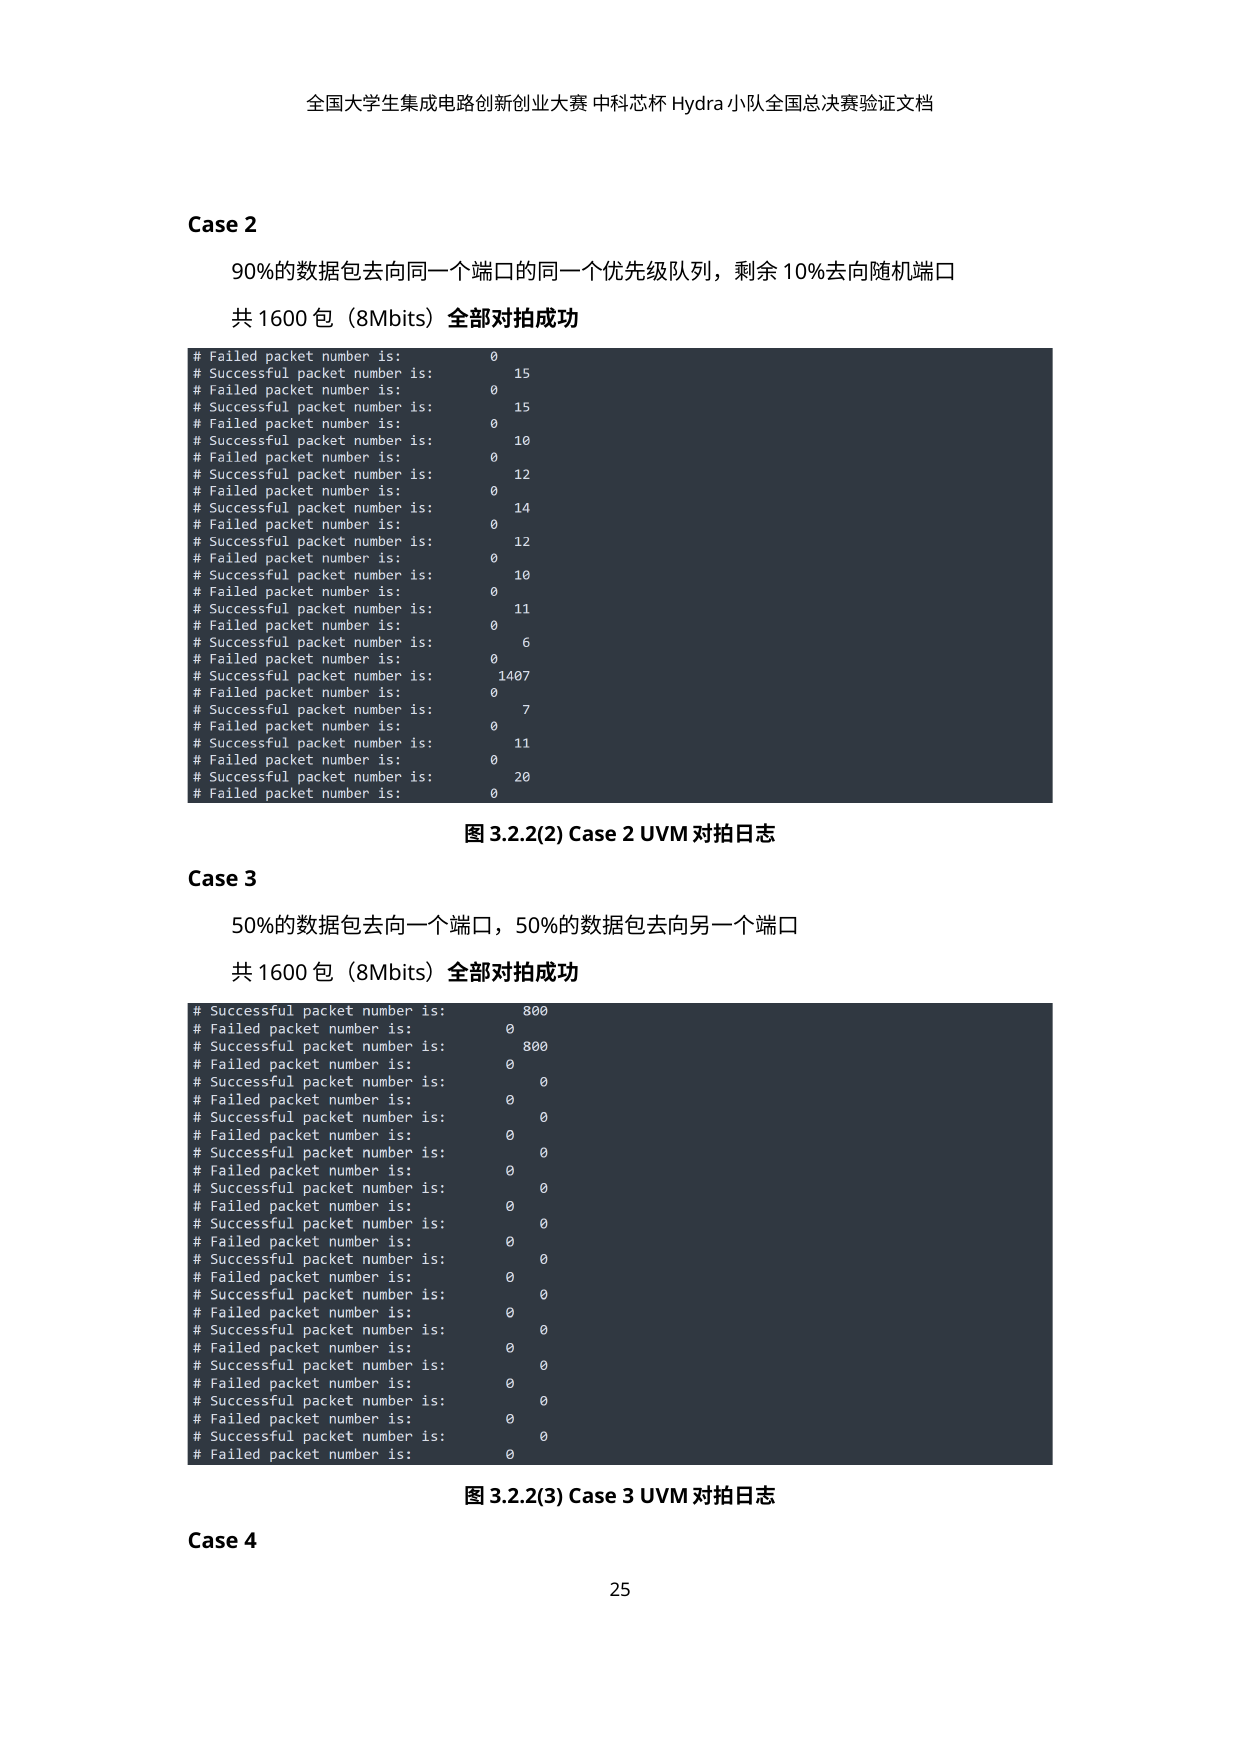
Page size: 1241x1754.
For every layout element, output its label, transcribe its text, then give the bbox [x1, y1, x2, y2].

text 图3.2.2(3) Case 3 UVM对拍日志 [187, 1479, 1053, 1510]
picture [187, 348, 1053, 803]
text 90%的数据包去向同一个端口的同一个优先级队列，剩余10%去向随机端口 [187, 254, 1053, 285]
text 图3.2.2(2) Case 2 UVM对拍日志 [187, 818, 1053, 848]
picture [187, 1003, 1053, 1465]
text 50%的数据包去向一个端口，50%的数据包去向另一个端口 [187, 908, 1053, 939]
text Case 4 [187, 1525, 1053, 1555]
text Case 2 [187, 209, 1053, 239]
text 共1600包（8Mbits）全部对拍成功 [187, 301, 1053, 333]
text 共1600包（8Mbits）全部对拍成功 [187, 955, 1053, 987]
text Case 3 [187, 863, 1053, 893]
